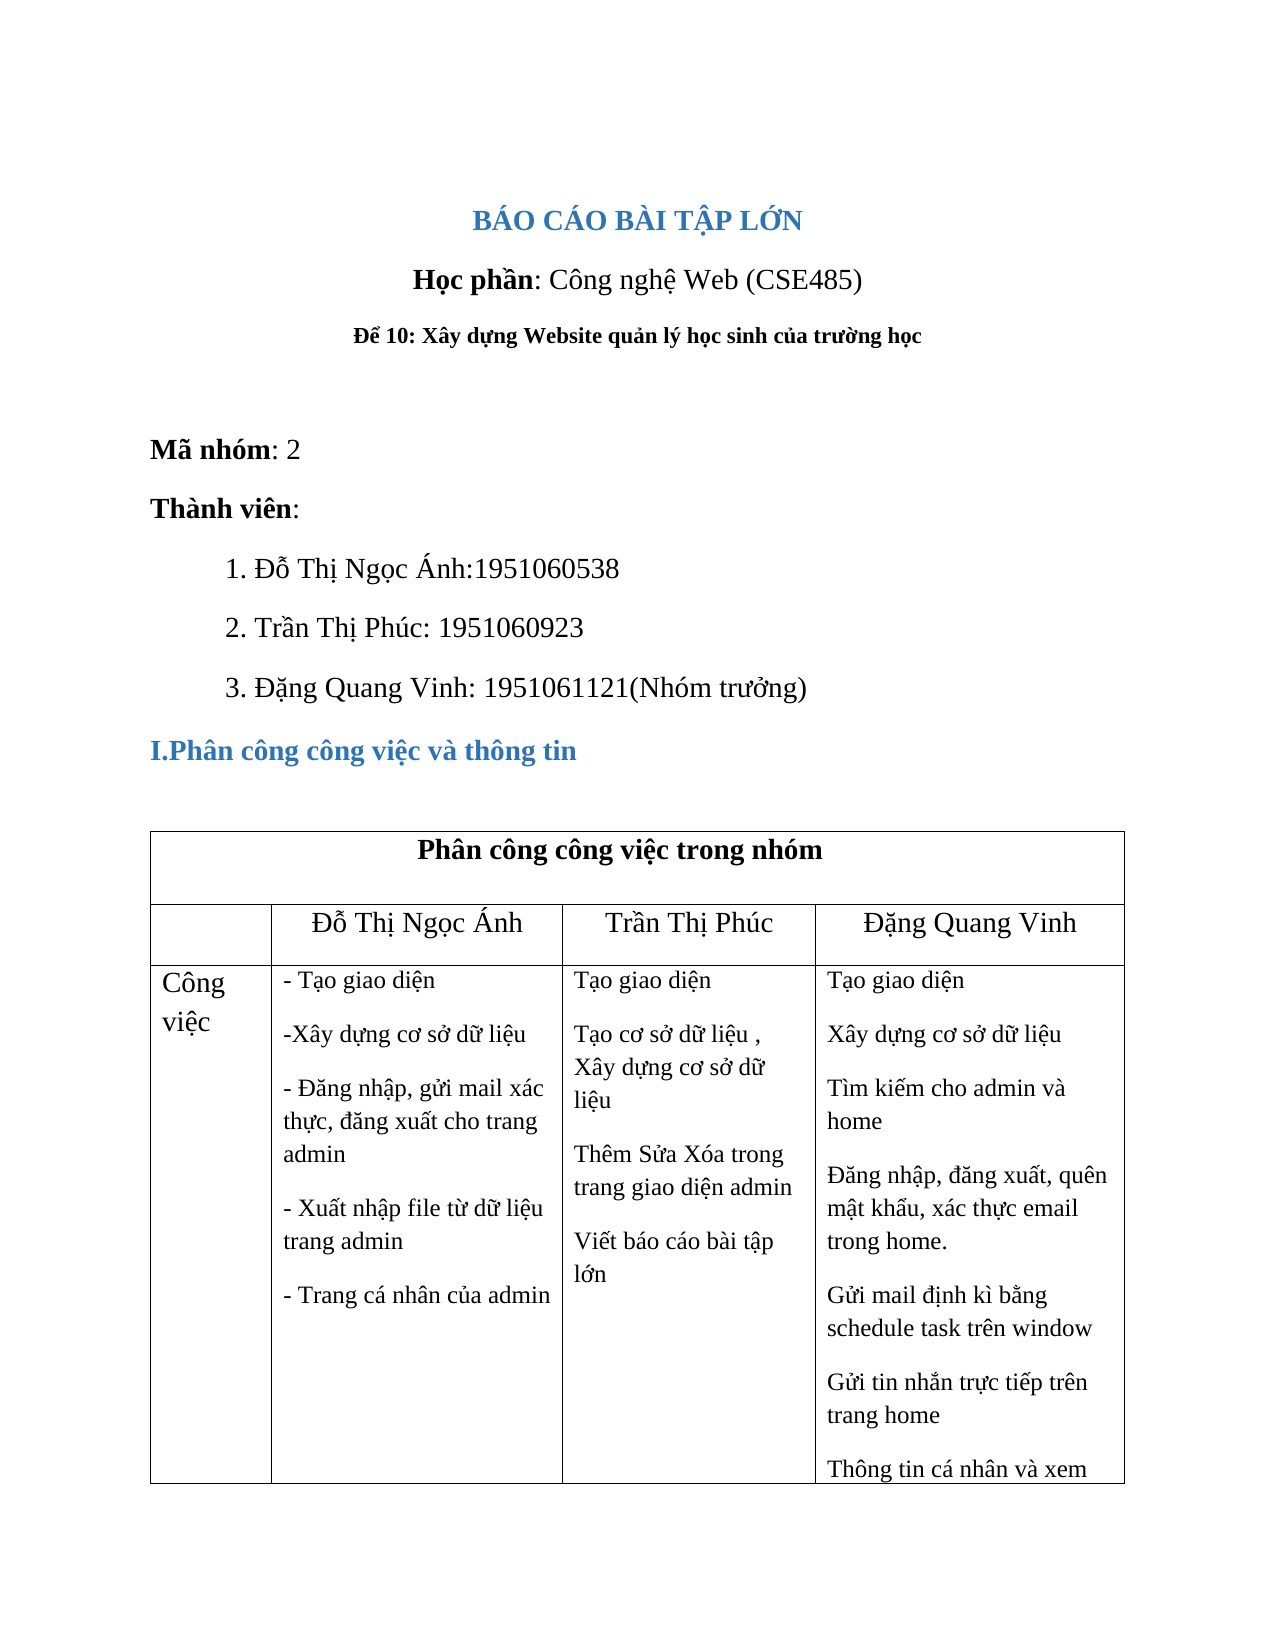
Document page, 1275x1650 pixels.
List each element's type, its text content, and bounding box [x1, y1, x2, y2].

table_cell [816, 966, 1124, 1483]
text Để 10: Xây dựng Website quản lý học sinh của trường học [150, 322, 1125, 348]
text Học phần: Công nghệ Web (CSE485) [150, 262, 1125, 296]
table_cell Trần Thị Phúc [563, 905, 815, 964]
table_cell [272, 966, 562, 1483]
text 1. Đỗ Thị Ngọc Ánh:1951060538 [150, 551, 1125, 584]
text Thành viên: [150, 492, 1125, 525]
subtitle I.Phân công công việc và thông tin [150, 733, 1125, 767]
text BÁO CÁO BÀI TẬP LỚN [150, 203, 1125, 237]
table_header Phân công công việc trong nhóm [151, 832, 1124, 904]
text Mã nhóm: 2 [150, 432, 1125, 466]
table_cell Đặng Quang Vinh [816, 905, 1124, 964]
table_cell Đỗ Thị Ngọc Ánh [272, 905, 562, 964]
table_cell Công việc [151, 966, 271, 1483]
table_cell [151, 905, 271, 964]
text 2. Trần Thị Phúc: 1951060923 [150, 610, 1125, 644]
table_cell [563, 966, 815, 1483]
text 3. Đặng Quang Vinh: 1951061121(Nhóm trưởng) [150, 670, 1125, 703]
